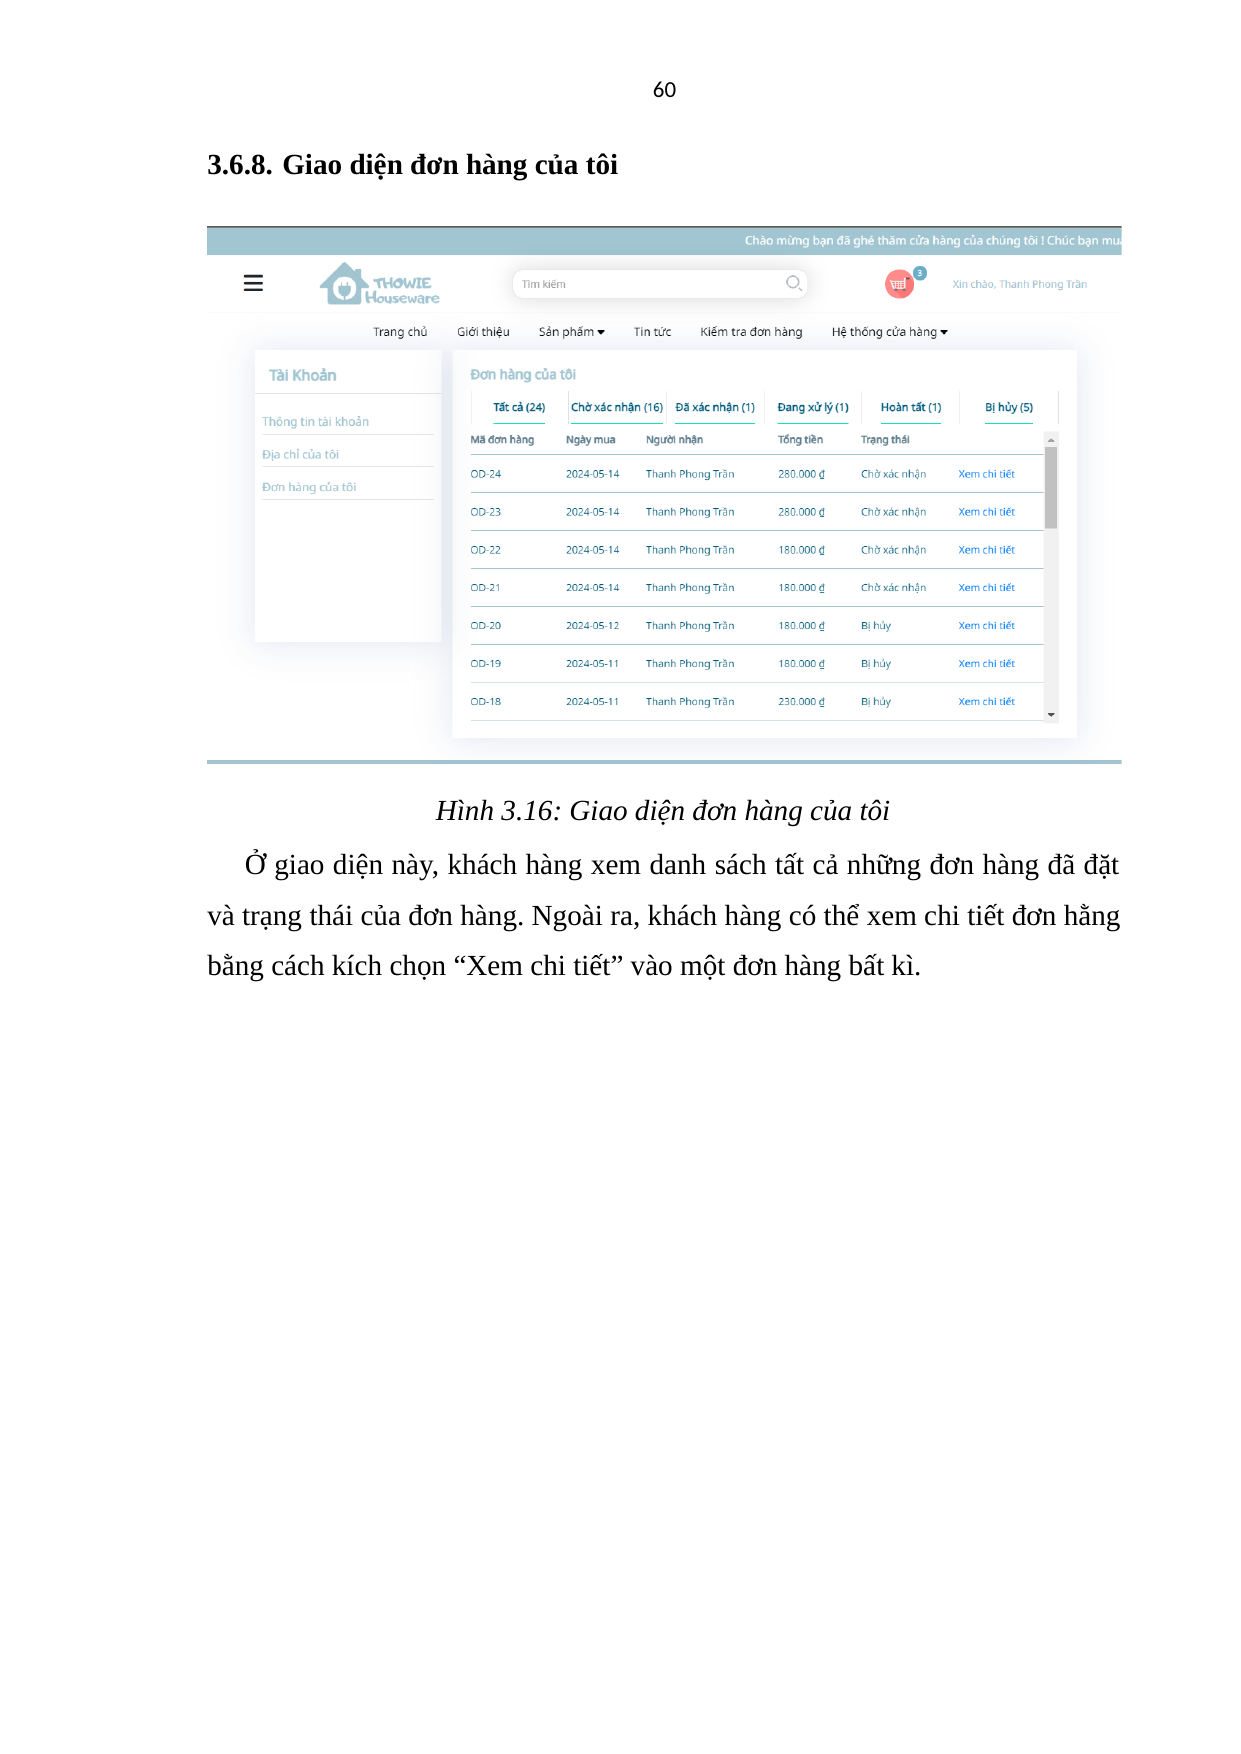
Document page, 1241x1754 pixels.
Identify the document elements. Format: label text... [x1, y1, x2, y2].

text Ở giao diện này, khách hàng xem danh sách tất cả những đơn hàng đã đặt và trạng thái của đơn hàng. Ngoài ra, khách hàng có thể xem chi tiết đơn hằng bằng cách kích chọn “Xem chi tiết” vào một đơn hàng bất kì. [207, 847, 1122, 982]
subtitle Giao diện đơn hàng của tôi [207, 147, 1122, 181]
picture [207, 226, 1122, 764]
